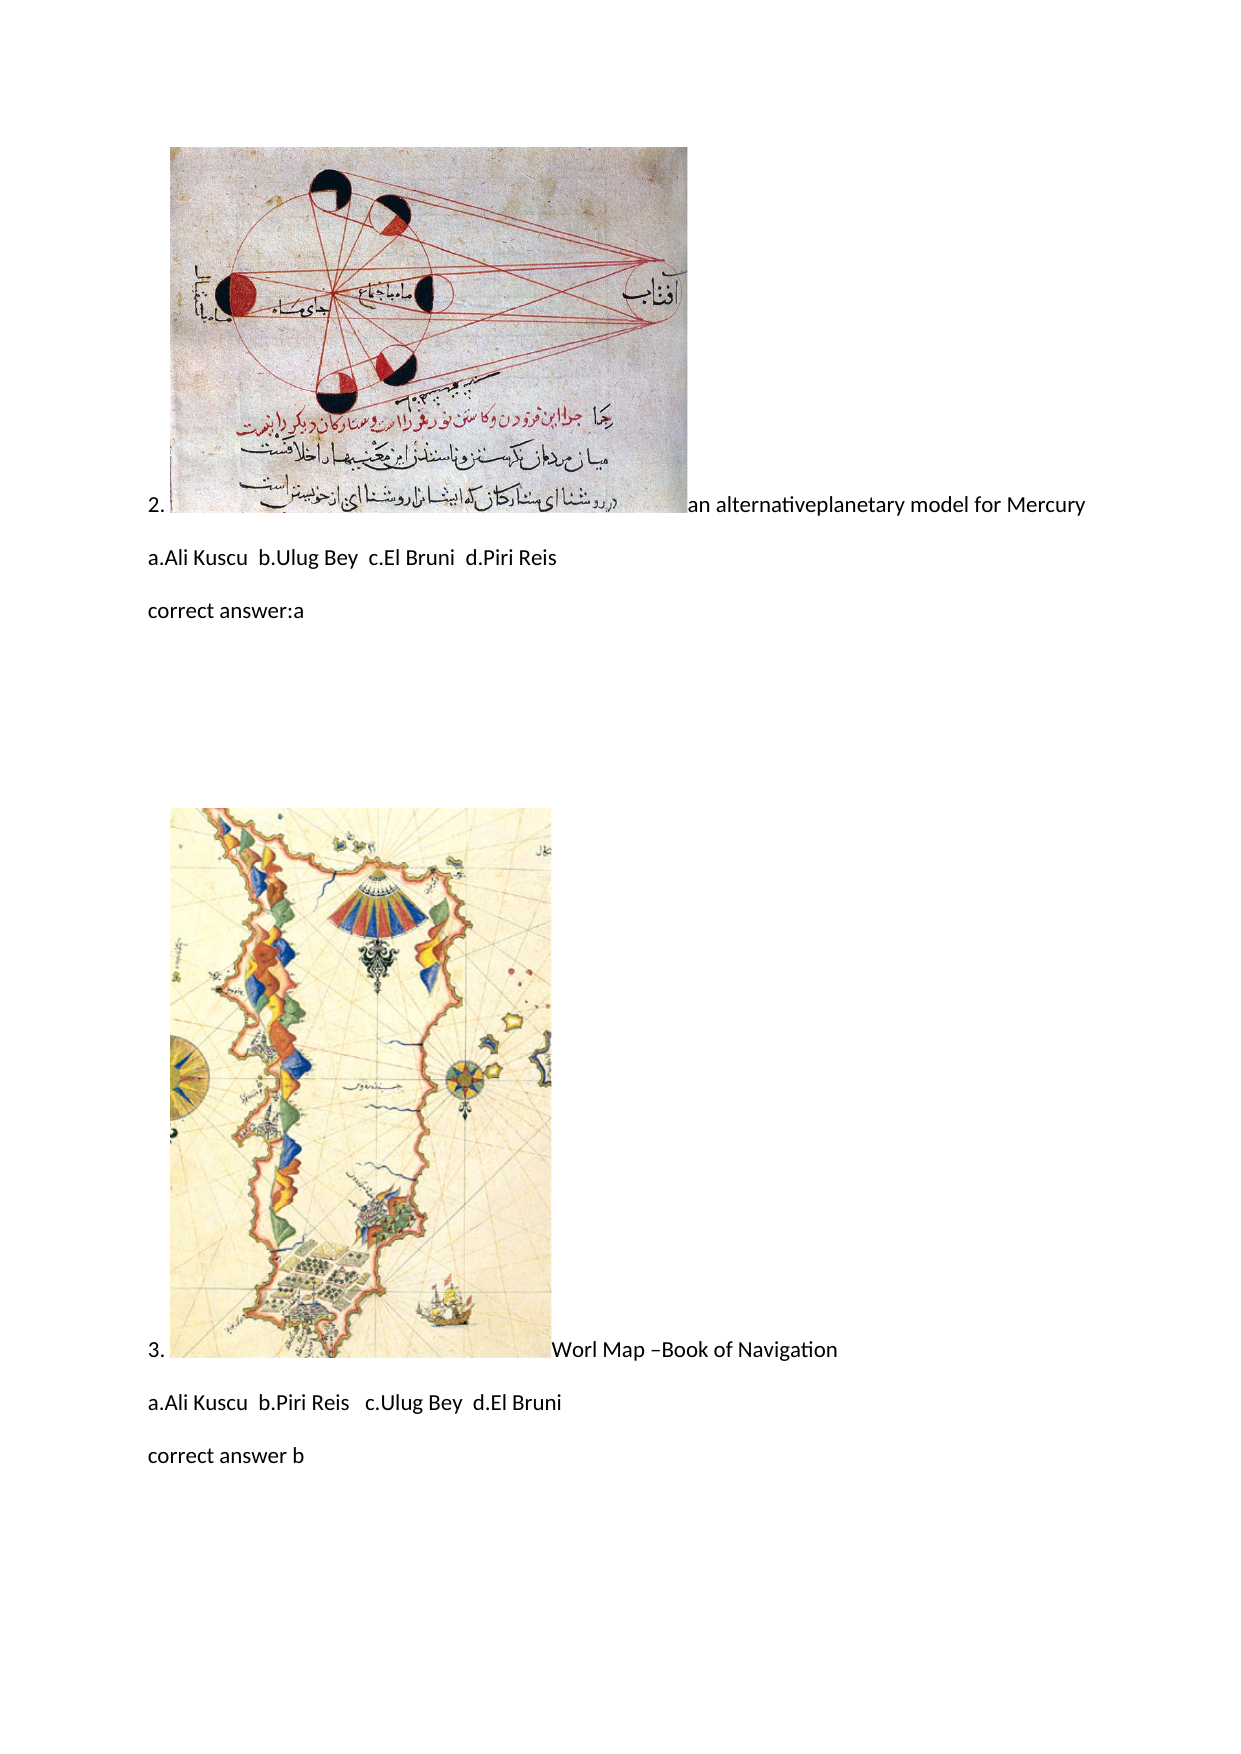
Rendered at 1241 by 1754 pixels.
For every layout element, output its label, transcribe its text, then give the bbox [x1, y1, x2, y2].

picture [170, 808, 552, 1358]
text a.Ali Kuscu b.Piri Reis c.Ulug Bey d.El Bruni [148, 1388, 1093, 1416]
text correct answer b [148, 1441, 1093, 1469]
text correct answer:a [148, 596, 1093, 624]
picture [170, 147, 688, 513]
text a.Ali Kuscu b.Ulug Bey c.El Bruni d.Piri Reis [148, 543, 1093, 571]
